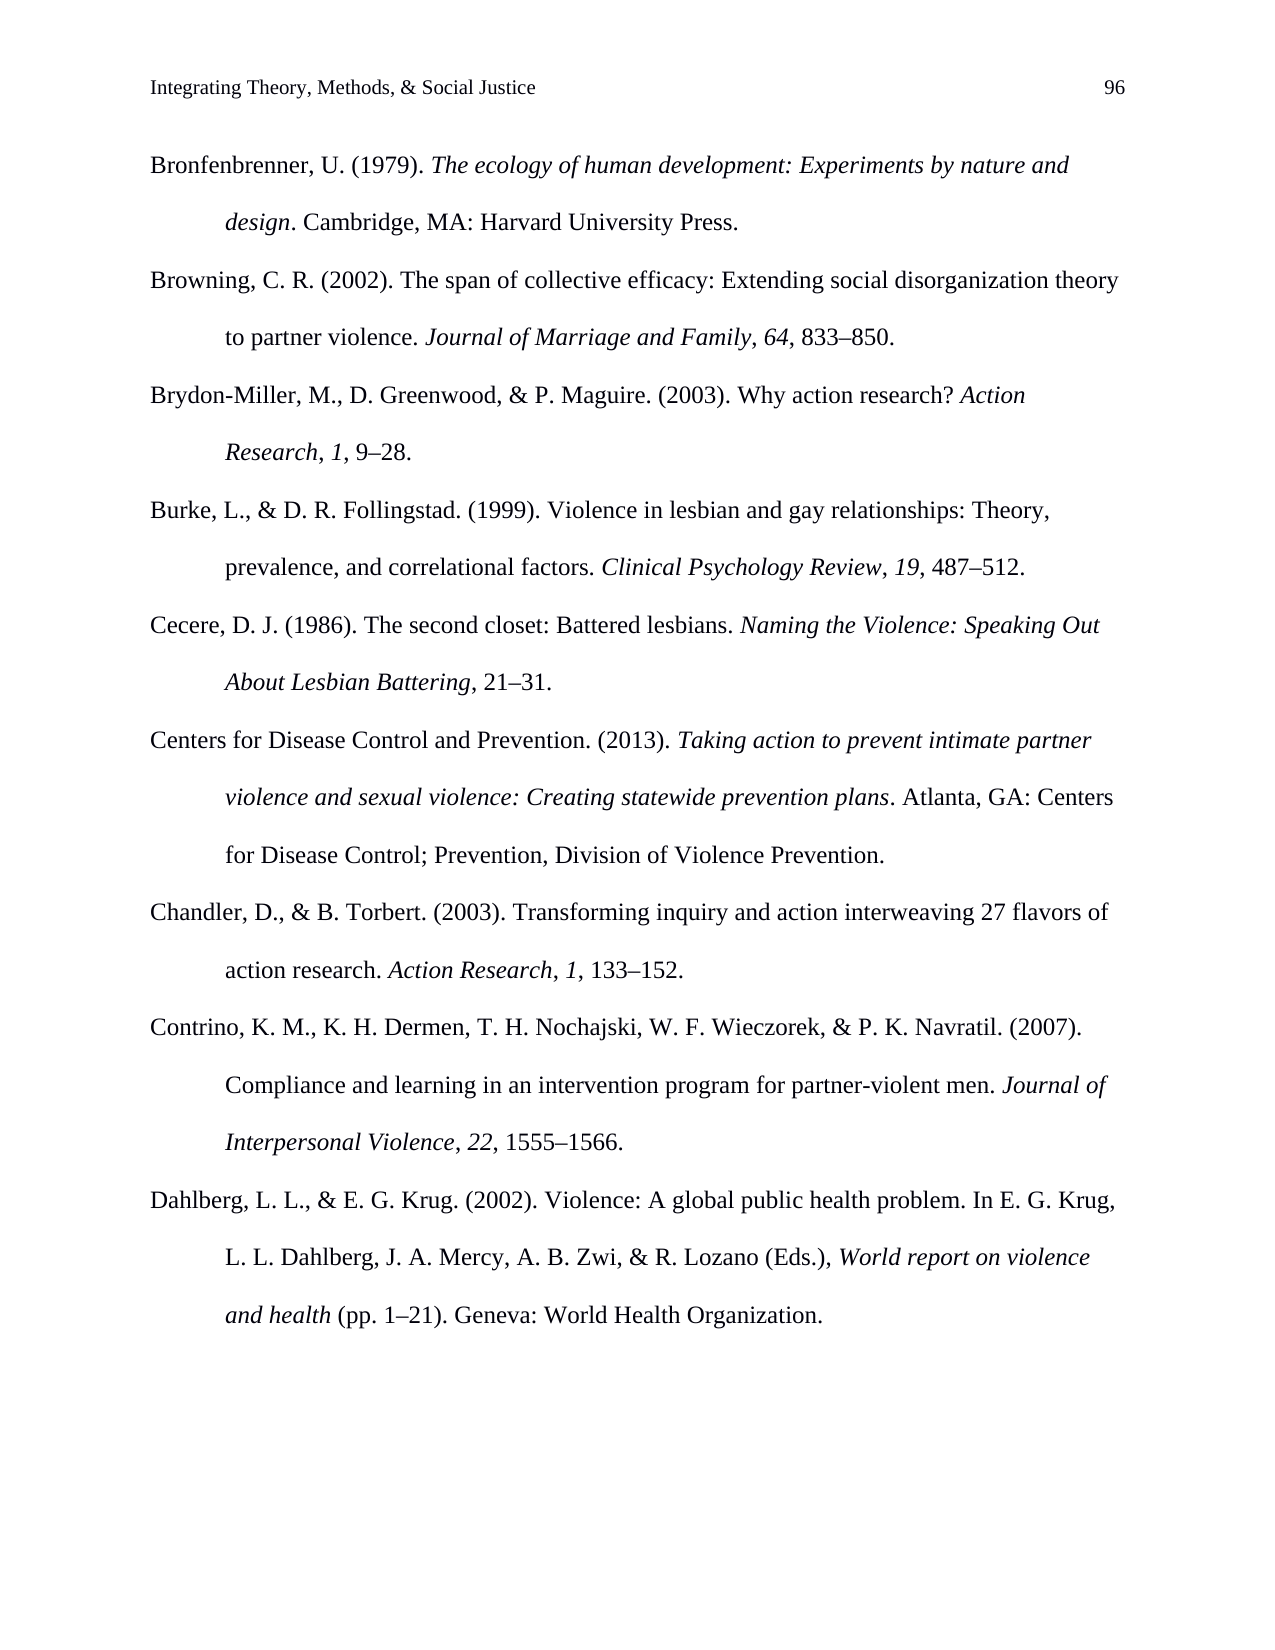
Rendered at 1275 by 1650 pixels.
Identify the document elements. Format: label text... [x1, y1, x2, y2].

text Dahlberg, L. L., & E. G. Krug. (2002). Violence: A global public health problem. In E. G. Krug, L. L. Dahlberg, J. A. Mercy, A. B. Zwi, & R. Lozano (Eds.), World report on violence and health (pp. 1–21). Geneva: World Health Organization. [150, 1185, 1125, 1329]
text Centers for Disease Control and Prevention. (2013). Taking action to prevent intimate partner violence and sexual violence: Creating statewide prevention plans. Atlanta, GA: Centers for Disease Control; Prevention, Division of Violence Prevention. [150, 725, 1125, 869]
text Cecere, D. J. (1986). The second closet: Battered lesbians. Naming the Violence: Speaking Out About Lesbian Battering, 21–31. [150, 610, 1125, 696]
text Brydon-Miller, M., D. Greenwood, & P. Maguire. (2003). Why action research? Action Research, 1, 9–28. [150, 380, 1125, 466]
text Burke, L., & D. R. Follingstad. (1999). Violence in lesbian and gay relationships: Theory, prevalence, and correlational factors. Clinical Psychology Review, 19, 487–512. [150, 495, 1125, 581]
text Chandler, D., & B. Torbert. (2003). Transforming inquiry and action interweaving 27 flavors of action research. Action Research, 1, 133–152. [150, 897, 1125, 984]
text Browning, C. R. (2002). The span of collective efficacy: Extending social disorganization theory to partner violence. Journal of Marriage and Family, 64, 833–850. [150, 265, 1125, 351]
text Contrino, K. M., K. H. Dermen, T. H. Nochajski, W. F. Wieczorek, & P. K. Navratil. (2007). Compliance and learning in an intervention program for partner-violent men. Journal of Interpersonal Violence, 22, 1555–1566. [150, 1012, 1125, 1156]
text Bronfenbrenner, U. (1979). The ecology of human development: Experiments by nature and design. Cambridge, MA: Harvard University Press. [150, 150, 1125, 236]
